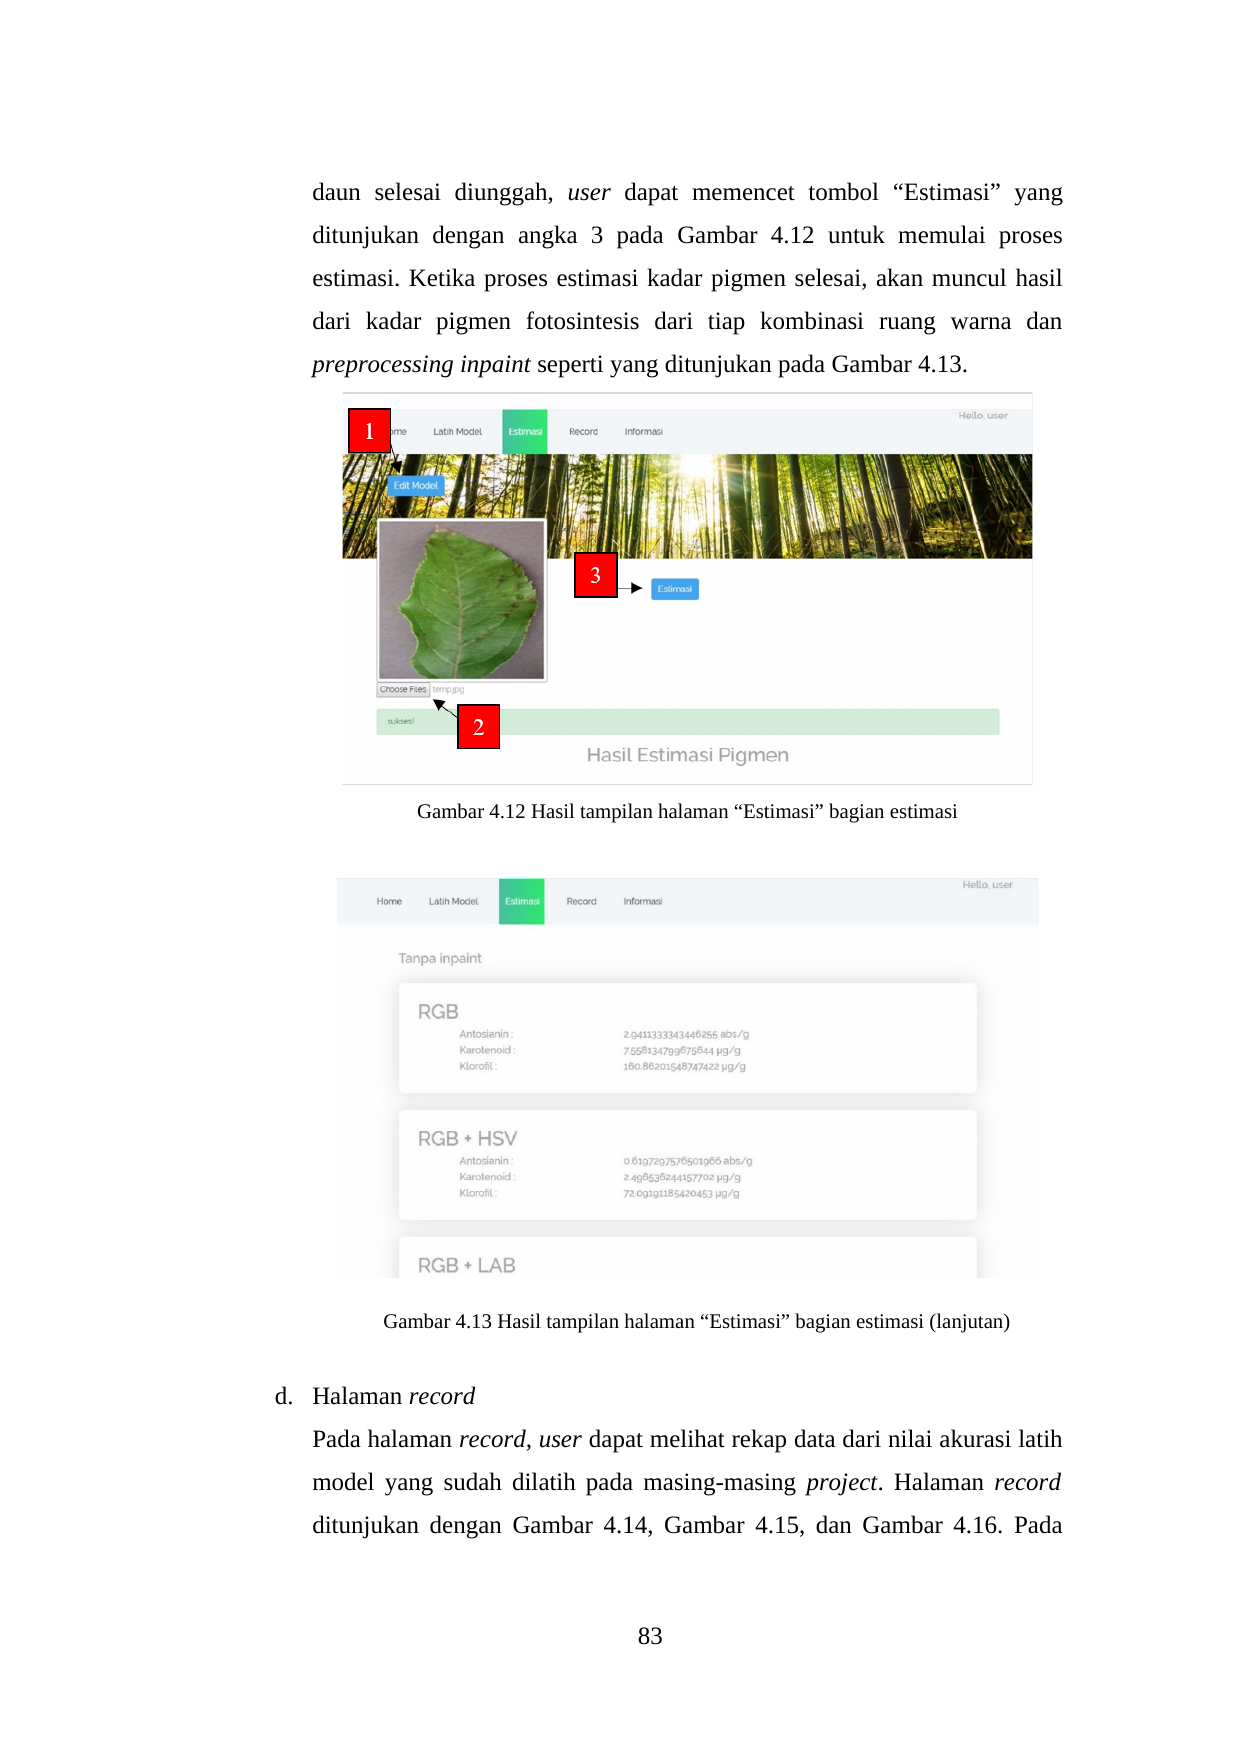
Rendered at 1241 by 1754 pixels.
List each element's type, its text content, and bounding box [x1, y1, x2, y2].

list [312, 1424, 1063, 1539]
list Halaman record [274, 1381, 1063, 1409]
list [312, 177, 1063, 378]
text Gambar 4.13 Hasil tampilan halaman “Estimasi” bagian estimasi (lanjutan) [331, 1309, 1063, 1333]
list Gambar 4.12 Hasil tampilan halaman “Estimasi” bagian estimasi [312, 799, 1063, 823]
picture [336, 878, 1039, 1278]
picture [342, 392, 1033, 785]
